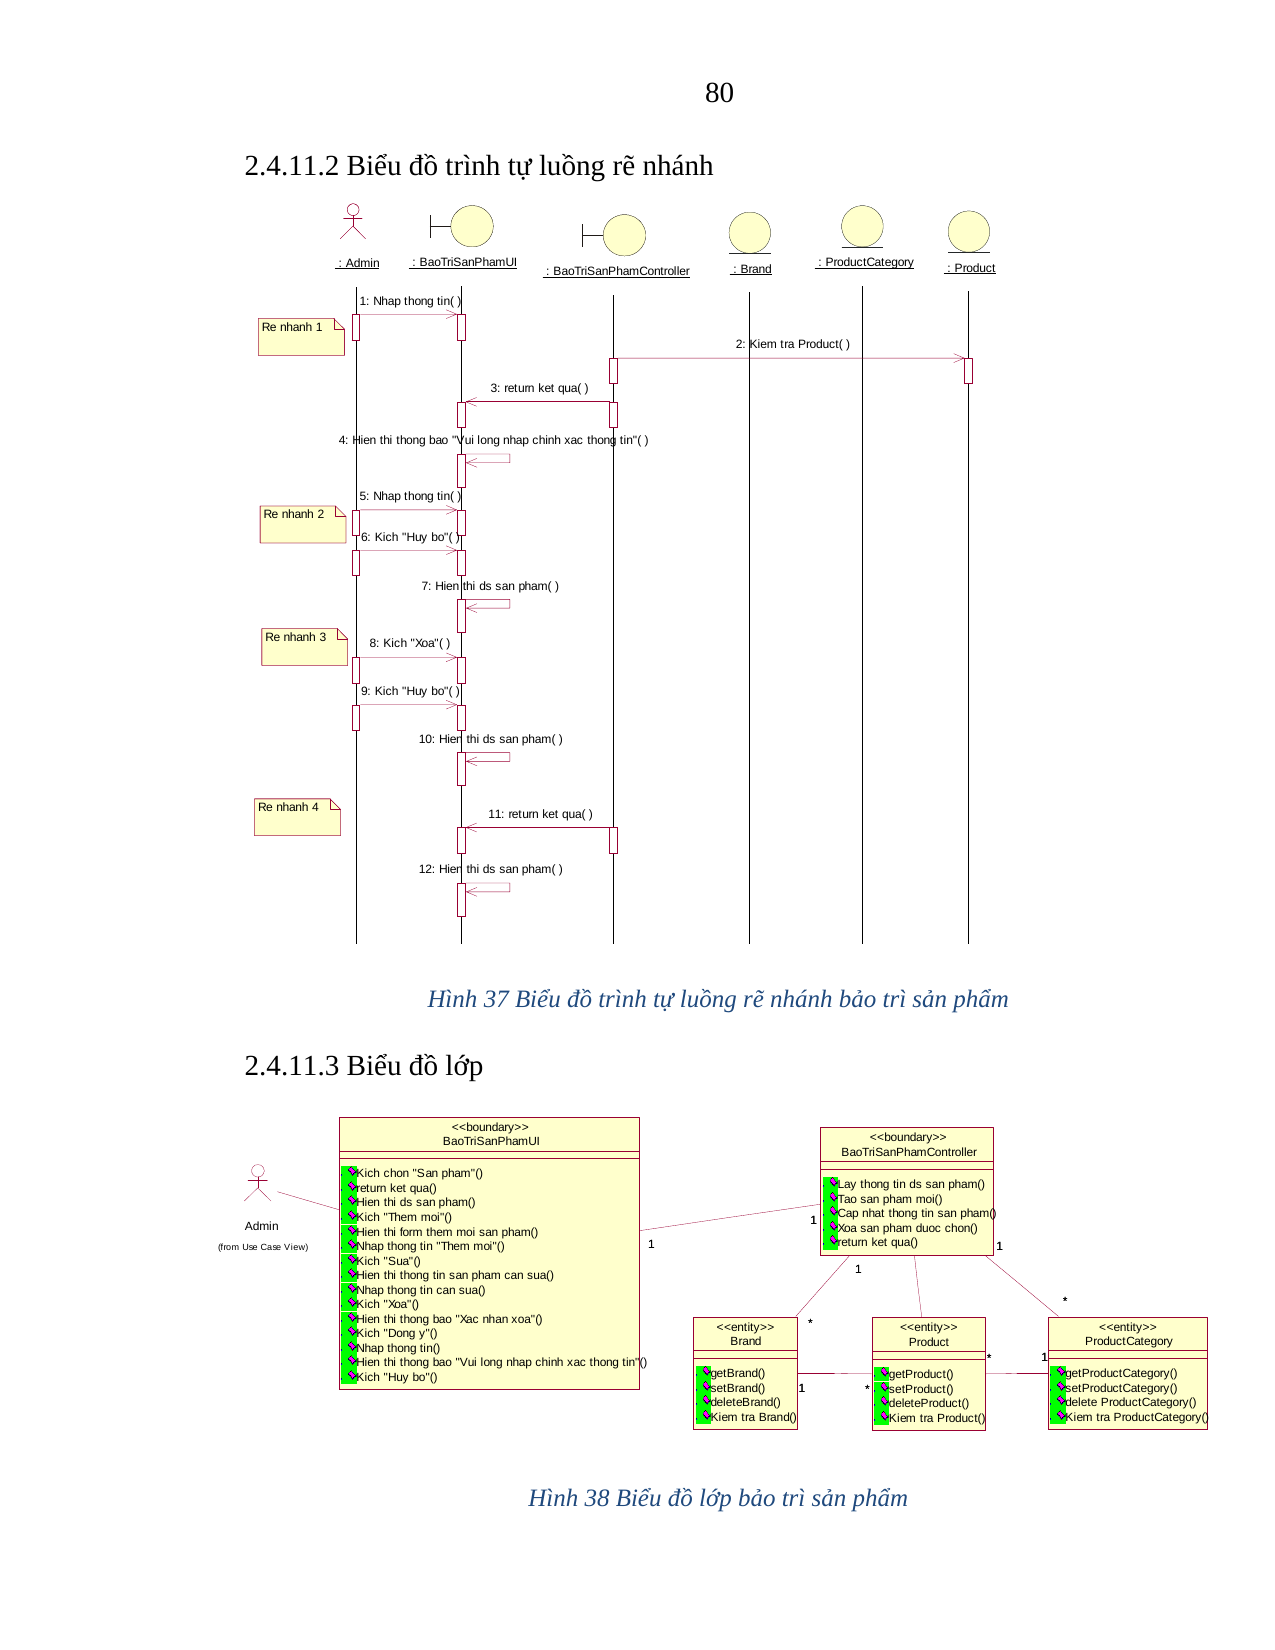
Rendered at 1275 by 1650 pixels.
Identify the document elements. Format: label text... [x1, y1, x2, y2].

subtitle 2.4.11.2 Biểu đồ trình tự luồng rẽ nhánh [244, 148, 1157, 181]
subtitle 2.4.11.3 Biểu đồ lớp [244, 1048, 1157, 1082]
text Hình 37 Biểu đồ trình tự luồng rẽ nhánh bảo trì sản phẩm [207, 984, 1157, 1013]
text Hình 38 Biểu đồ lớp bảo trì sản phẩm [207, 1483, 1157, 1512]
